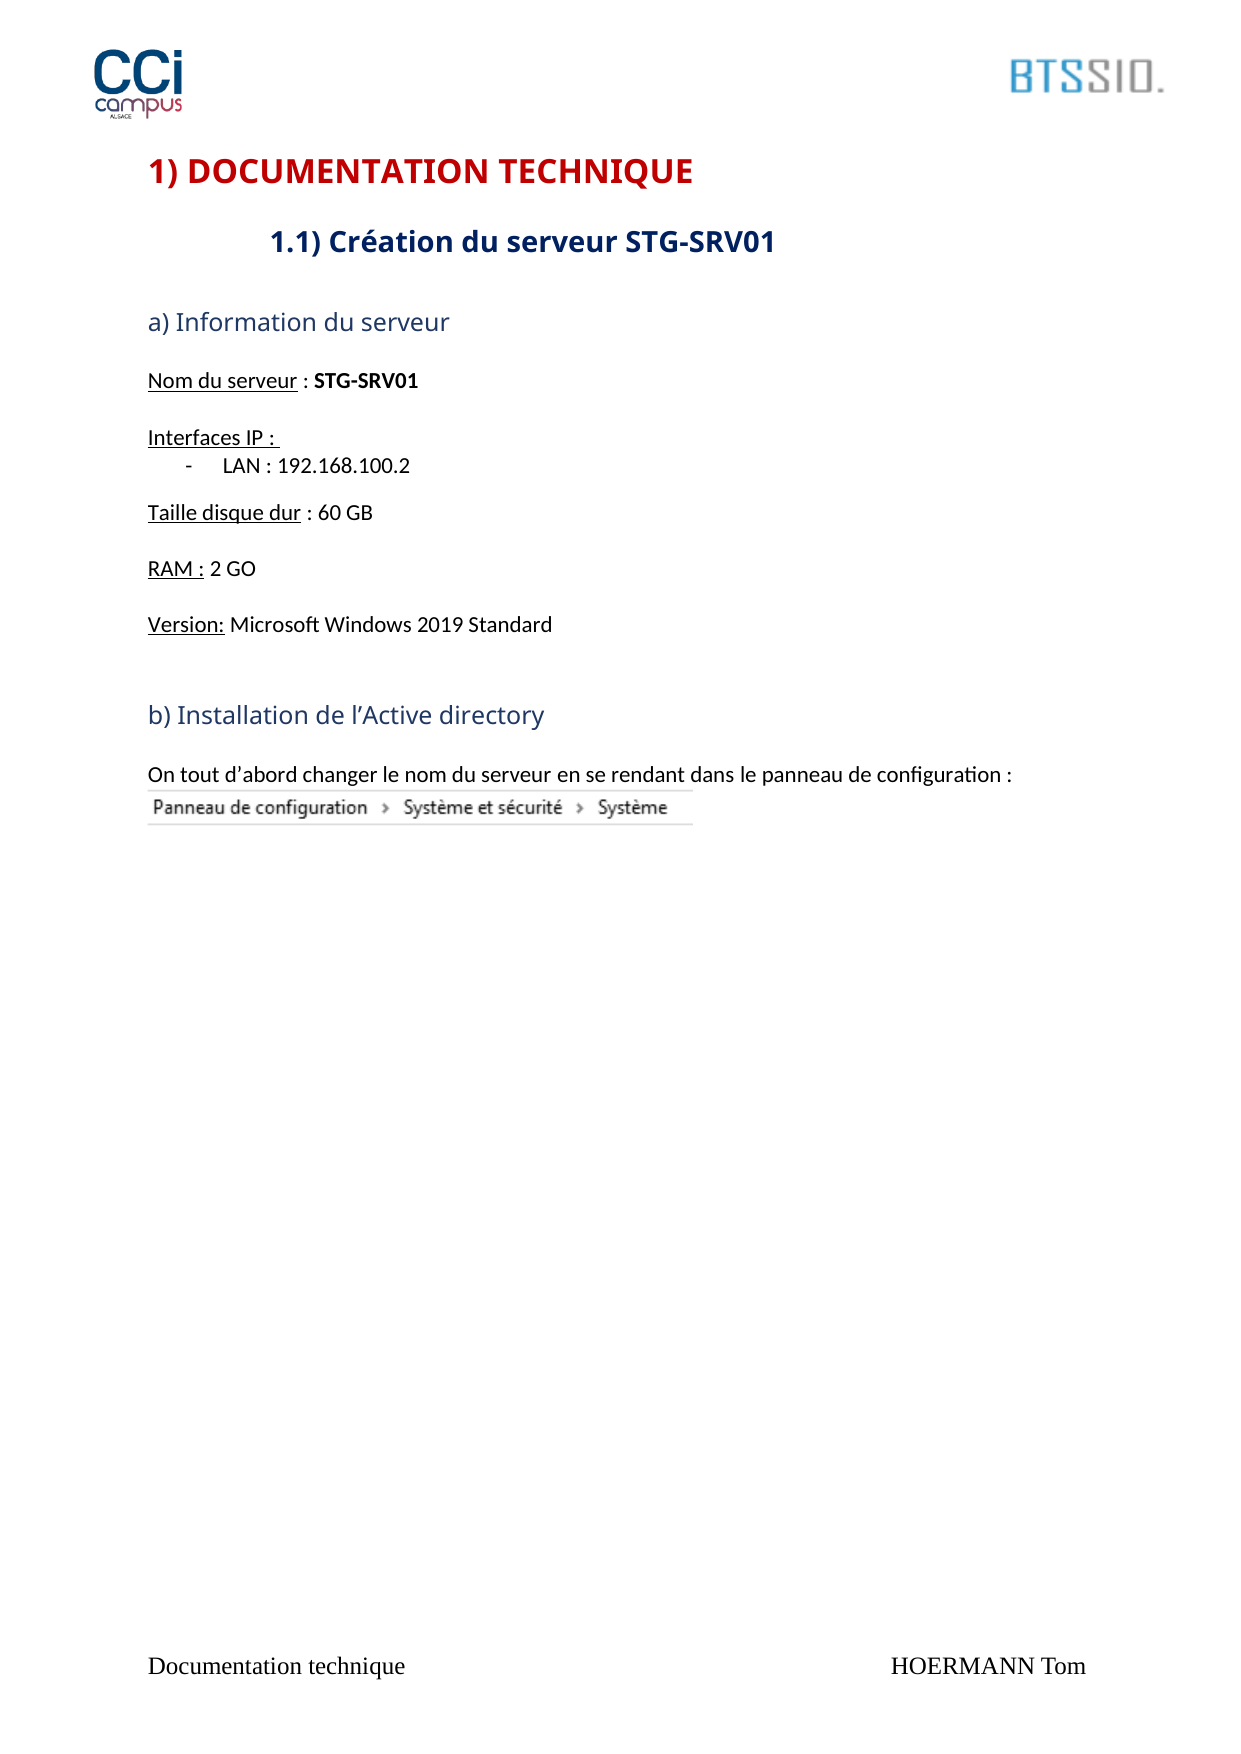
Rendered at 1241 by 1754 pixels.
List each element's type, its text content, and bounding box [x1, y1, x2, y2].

subtitle 1.1) Création du serveur STG-SRV01 [269, 221, 1093, 261]
text Taille disque dur : 60 GB [148, 498, 1093, 526]
picture [81, 44, 194, 123]
text Interfaces IP : [148, 423, 1093, 451]
subtitle a) Information du serveur [148, 304, 1093, 339]
picture [147, 788, 693, 827]
list LAN : 192.168.100.2 [185, 451, 1093, 479]
text RAM : 2 GO [148, 554, 1093, 582]
subtitle 1) DOCUMENTATION TECHNIQUE [148, 148, 1093, 193]
text Version: Microsoft Windows 2019 Standard [148, 610, 1093, 638]
picture [1004, 46, 1169, 104]
text Nom du serveur : STG-SRV01 [148, 367, 1093, 395]
subtitle b) Installation de l’Active directory [148, 698, 1093, 732]
